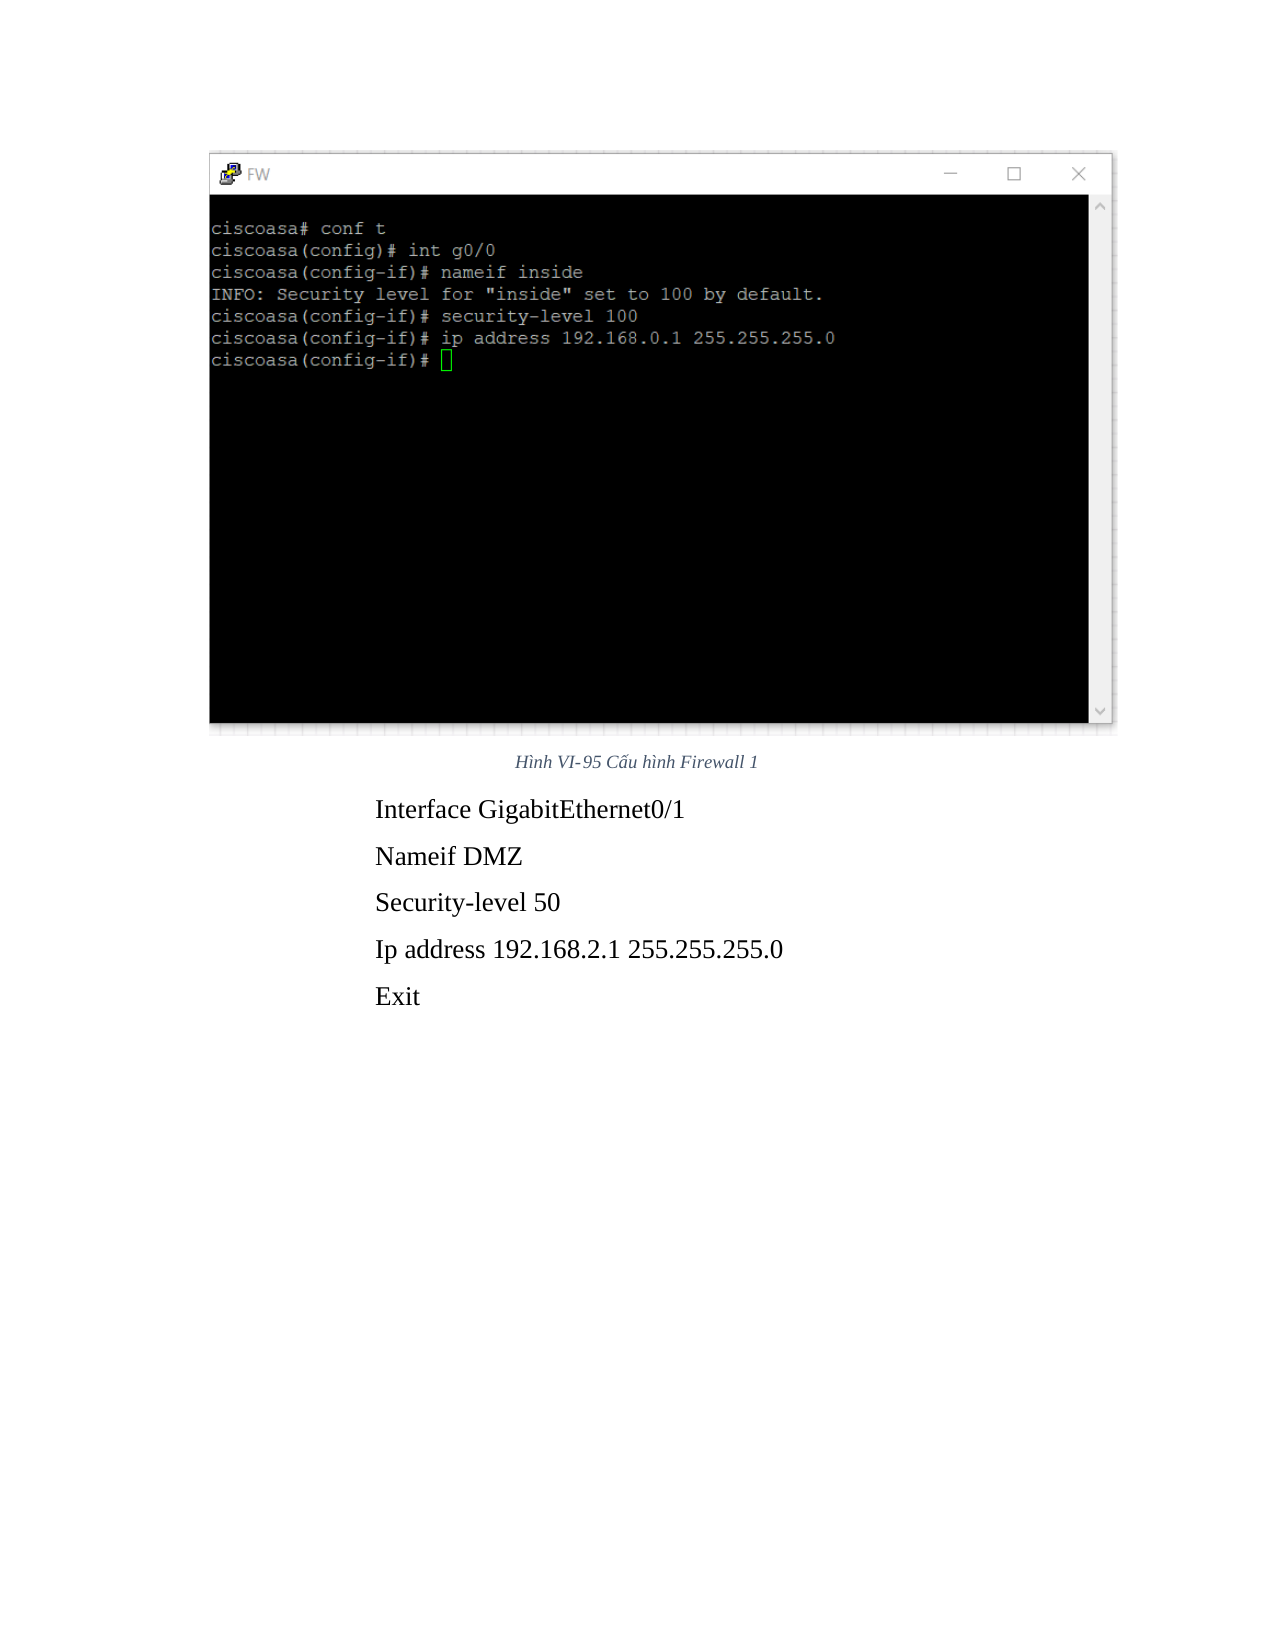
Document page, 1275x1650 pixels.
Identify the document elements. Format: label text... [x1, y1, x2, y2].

text Exit [375, 980, 1125, 1011]
picture [209, 150, 1118, 736]
text Nameif DMZ [375, 840, 1125, 871]
text Ip address 192.168.2.1 255.255.255.0 [375, 933, 1125, 964]
text Security-level 50 [375, 886, 1125, 917]
text Interface GigabitEthernet0/1 [209, 793, 1125, 824]
